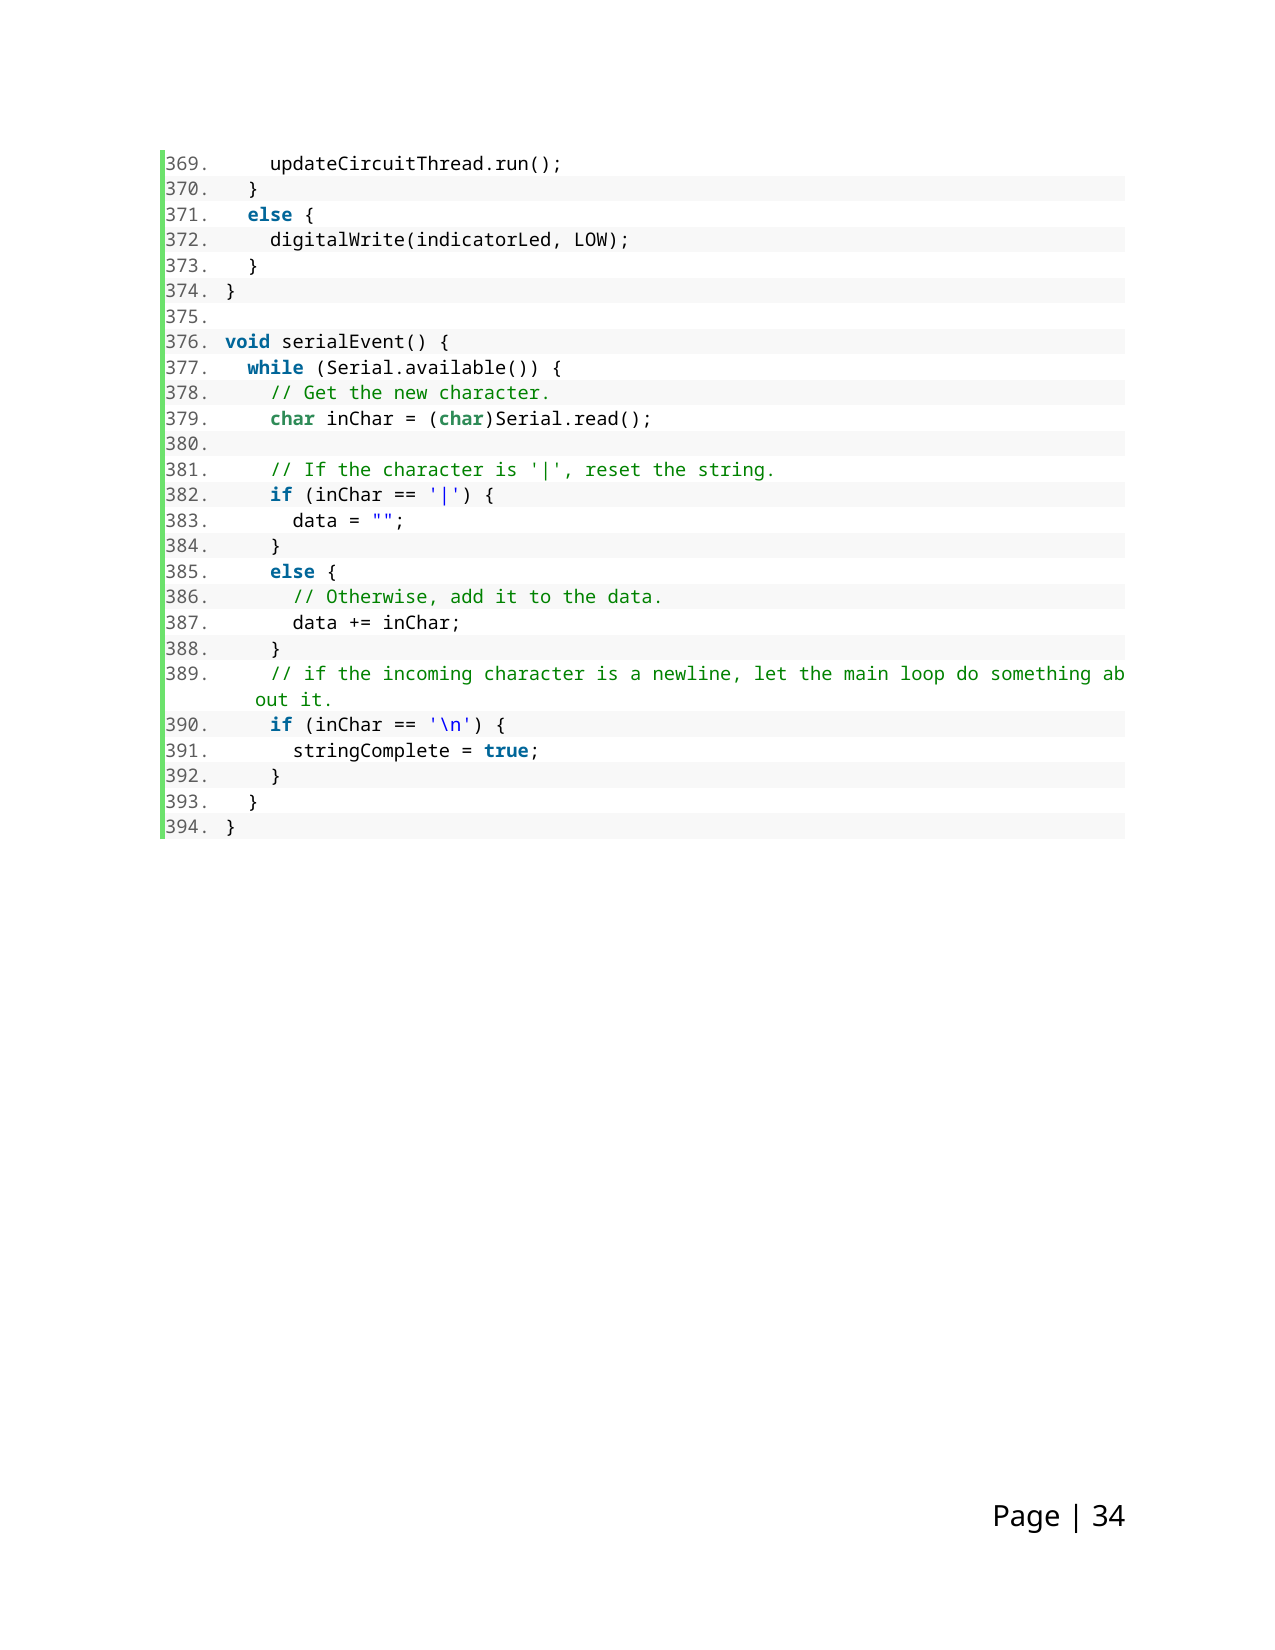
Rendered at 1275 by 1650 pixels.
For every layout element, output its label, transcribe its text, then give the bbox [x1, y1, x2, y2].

list while (Serial.available()) { [165, 354, 1125, 380]
list data += inChar; [165, 609, 1125, 635]
list } [165, 635, 1125, 660]
list stringComplete = true; [165, 737, 1125, 762]
list updateCircuitThread.run(); [165, 150, 1125, 176]
list if (inChar == '\n') { [165, 711, 1125, 737]
list } [165, 533, 1125, 558]
list // if the incoming character is a newline, let the main loop do something about it. [165, 660, 1125, 711]
list } [165, 788, 1125, 813]
list // Otherwise, add it to the data. [165, 584, 1125, 609]
list // Get the new character. [165, 380, 1125, 405]
list } [165, 762, 1125, 788]
list void serialEvent() { [165, 329, 1125, 354]
list else { [165, 201, 1125, 227]
list } [165, 176, 1125, 201]
list // If the character is '|', reset the string. [165, 456, 1125, 482]
list if (inChar == '|') { [165, 482, 1125, 507]
list } [165, 813, 1125, 839]
list data = ""; [165, 507, 1125, 533]
list digitalWrite(indicatorLed, LOW); [165, 227, 1125, 252]
list char inChar = (char)Serial.read(); [165, 405, 1125, 431]
list } [165, 252, 1125, 278]
list } [165, 278, 1125, 303]
list else { [165, 558, 1125, 584]
